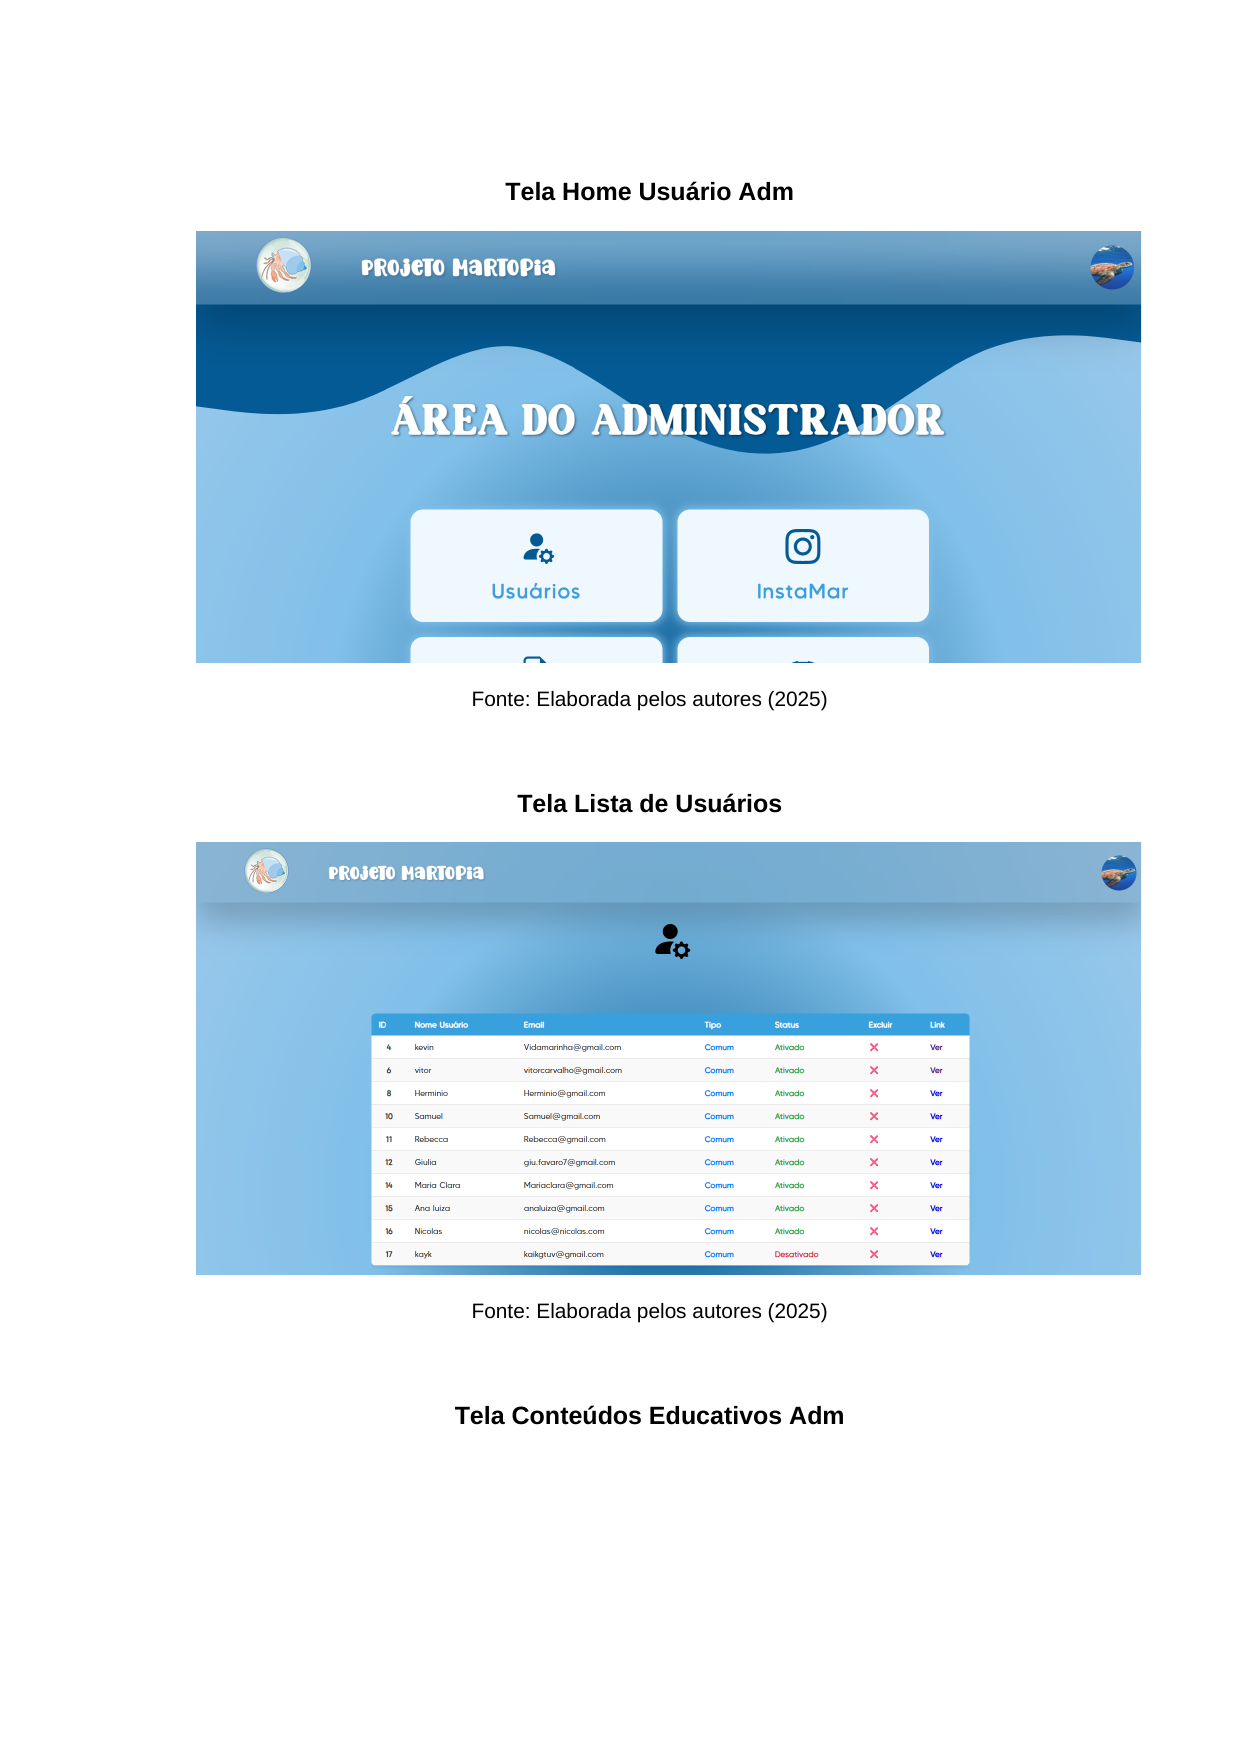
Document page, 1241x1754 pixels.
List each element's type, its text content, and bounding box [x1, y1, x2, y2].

text Fonte: Elaborada pelos autores (2025) [177, 687, 1122, 711]
text Tela Lista de Usuários [177, 789, 1122, 818]
text Tela Home Usuário Adm [177, 177, 1122, 206]
text Fonte: Elaborada pelos autores (2025) [177, 1299, 1122, 1323]
text Tela Conteúdos Educativos Adm [177, 1401, 1122, 1430]
